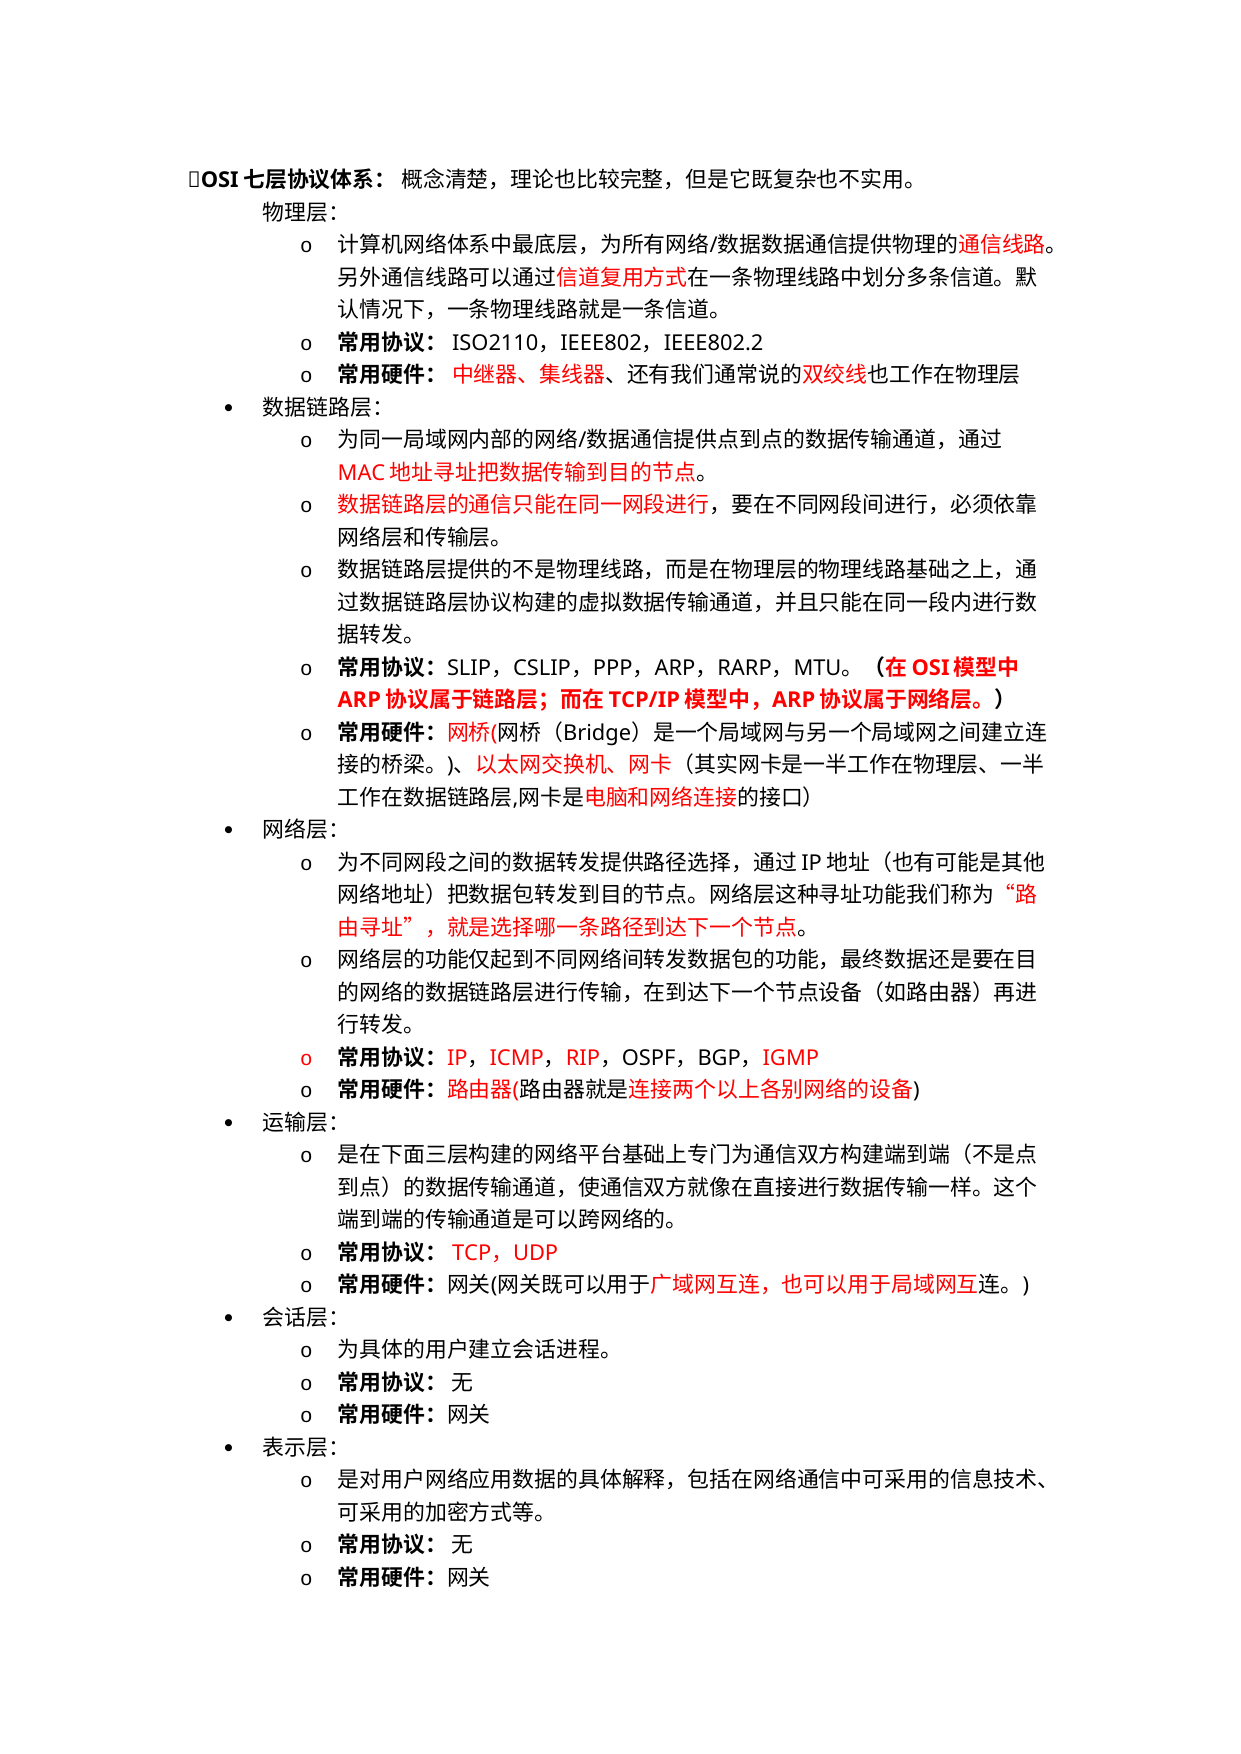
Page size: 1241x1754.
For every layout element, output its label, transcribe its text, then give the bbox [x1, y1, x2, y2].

list 数据链路层提供的不是物理线路，而是在物理层的物理线路基础之上，通过数据链路层协议构建的虚拟数据传输通道，并且只能在同一段内进行数据转发。 [300, 552, 1053, 649]
list 常用硬件：路由器(路由器就是连接两个以上各别网络的设备) [300, 1072, 1053, 1104]
list 网络层： [225, 812, 1053, 844]
text OSI七层协议体系： 概念清楚，理论也比较完整，但是它既复杂也不实用。 [187, 162, 1053, 194]
list 常用协议： 无 [300, 1364, 1053, 1397]
list 常用协议： TCP，UDP [300, 1234, 1053, 1267]
list 常用协议：IP，ICMP，RIP，OSPF，BGP，IGMP [300, 1039, 1053, 1072]
list 是对用户网络应用数据的具体解释，包括在网络通信中可采用的信息技术、可采用的加密方式等。 [300, 1462, 1053, 1527]
list 常用协议： 无 [300, 1527, 1053, 1559]
list 常用硬件：网关 [300, 1397, 1053, 1429]
list 会话层： [225, 1299, 1053, 1332]
list 为具体的用户建立会话进程。 [300, 1332, 1053, 1364]
list 常用协议： ISO2110，IEEE802，IEEE802.2 [300, 324, 1053, 357]
list 常用硬件：网关 [300, 1559, 1053, 1592]
list 常用硬件：网关(网关既可以用于广域网互连，也可以用于局域网互连。) [300, 1267, 1053, 1299]
list 为同一局域网内部的网络/数据通信提供点到点的数据传输通道，通过MAC地址寻址把数据传输到目的节点。 [300, 422, 1053, 487]
list 数据链路层的通信只能在同一网段进行，要在不同网段间进行，必须依靠网络层和传输层。 [300, 487, 1053, 552]
list 常用硬件：网桥(网桥（Bridge）是一个局域网与另一个局域网之间建立连接的桥梁。)、以太网交换机、网卡（其实网卡是一半工作在物理层、一半工作在数据链路层,网卡是电脑和网络连接的接口） [300, 714, 1053, 812]
list 计算机网络体系中最底层，为所有网络/数据数据通信提供物理的通信线路。另外通信线路可以通过信道复用方式在一条物理线路中划分多条信道。默认情况下，一条物理线路就是一条信道。 [300, 227, 1053, 324]
list 数据链路层： [225, 389, 1053, 422]
text 物理层： [262, 194, 1053, 227]
list 是在下面三层构建的网络平台基础上专门为通信双方构建端到端（不是点到点）的数据传输通道，使通信双方就像在直接进行数据传输一样。这个端到端的传输通道是可以跨网络的。 [300, 1137, 1053, 1234]
list 为不同网段之间的数据转发提供路径选择，通过IP地址（也有可能是其他网络地址）把数据包转发到目的节点。网络层这种寻址功能我们称为“路由寻址”，就是选择哪一条路径到达下一个节点。 [300, 844, 1053, 942]
list 表示层： [225, 1429, 1053, 1462]
list 运输层： [225, 1104, 1053, 1137]
list 常用硬件： 中继器、集线器、还有我们通常说的双绞线也工作在物理层 [300, 357, 1053, 389]
list 网络层的功能仅起到不同网络间转发数据包的功能，最终数据还是要在目的网络的数据链路层进行传输，在到达下一个节点设备（如路由器）再进行转发。 [300, 942, 1053, 1039]
list 常用协议：SLIP，CSLIP，PPP，ARP，RARP，MTU。（在OSI模型中ARP协议属于链路层；而在TCP/IP模型中，ARP协议属于网络层。） [300, 649, 1053, 714]
